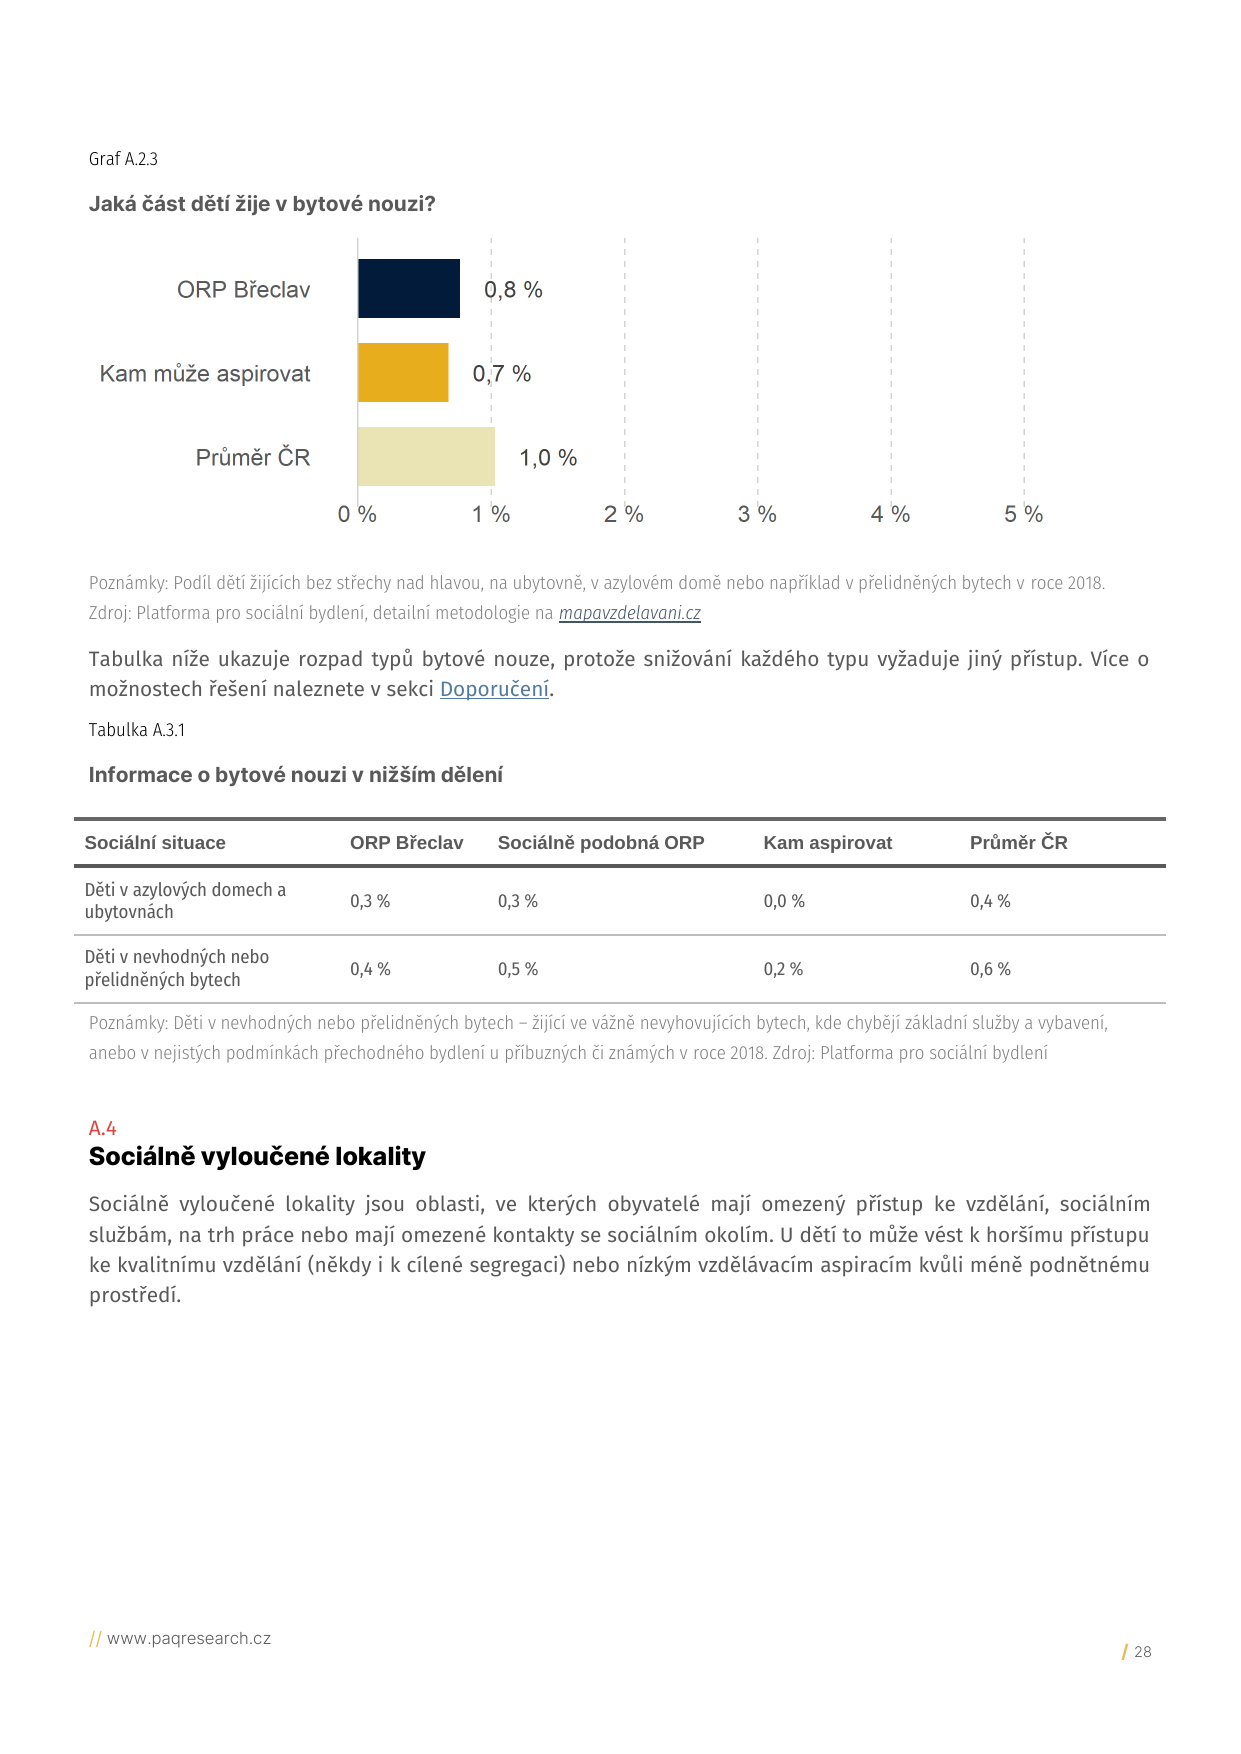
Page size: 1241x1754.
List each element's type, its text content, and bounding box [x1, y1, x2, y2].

text Sociálně vyloučené lokality jsou oblasti, ve kterých obyvatelé mají omezený přístup ke vzdělání, sociálním službám, na trh práce nebo mají omezené kontakty se sociálním okolím. U dětí to může vést k horšímu přístupu ke kvalitnímu vzdělání (někdy i k cílené segregaci) nebo nízkým vzdělávacím aspiracím kvůli méně podnětnému prostředí. [89, 1187, 1152, 1308]
subtitle Sociálně vyloučené lokality [89, 1141, 1152, 1172]
table_cell 0,2 % [753, 936, 959, 1002]
table_cell 0,4 % [960, 868, 1166, 934]
text Informace o bytové nouzi v nižším dělení [89, 757, 1152, 787]
table_cell Děti v azylových domech a ubytovnách [74, 868, 339, 934]
text Tabulka níže ukazuje rozpad typů bytové nouze, protože snižování každého typu vyžaduje jiný přístup. Více o možnostech řešení naleznete v sekci Doporučení. [89, 641, 1152, 702]
picture [88, 216, 1139, 548]
text Tabulka A.3.1 [89, 718, 1152, 741]
table_header Sociálně podobná ORP [487, 821, 753, 864]
table_cell 0,3 % [340, 868, 487, 934]
table_header Průměr ČR [960, 821, 1166, 864]
text Graf A.2.3 [89, 148, 1152, 170]
text Poznámky: Děti v nevhodných nebo přelidněných bytech – žijící ve vážně nevyhovujících bytech, kde chybějí základní služby a vybavení, anebo v nejistých podmínkách přechodného bydlení u příbuzných či známých v roce 2018. Zdroj: Platforma pro sociální bydlení [89, 1004, 1152, 1064]
table_header ORP Břeclav [340, 821, 487, 864]
table_cell Děti v nevhodných nebo přelidněných bytech [74, 936, 339, 1002]
table_cell 0,3 % [487, 868, 753, 934]
text Jaká část dětí žije v bytové nouzi? [89, 186, 1152, 216]
text A.4 [89, 1111, 1152, 1141]
table_cell 0,6 % [960, 936, 1166, 1002]
table_header Sociální situace [74, 821, 339, 864]
table_cell 0,5 % [487, 936, 753, 1002]
table_cell 0,4 % [340, 936, 487, 1002]
table_header Kam aspirovat [753, 821, 959, 864]
text Poznámky: Podíl dětí žijících bez střechy nad hlavou, na ubytovně, v azylovém domě nebo například v přelidněných bytech v roce 2018. Zdroj: Platforma pro sociální bydlení, detailní metodologie na mapavzdelavani.cz [89, 564, 1152, 625]
table_cell 0,0 % [753, 868, 959, 934]
